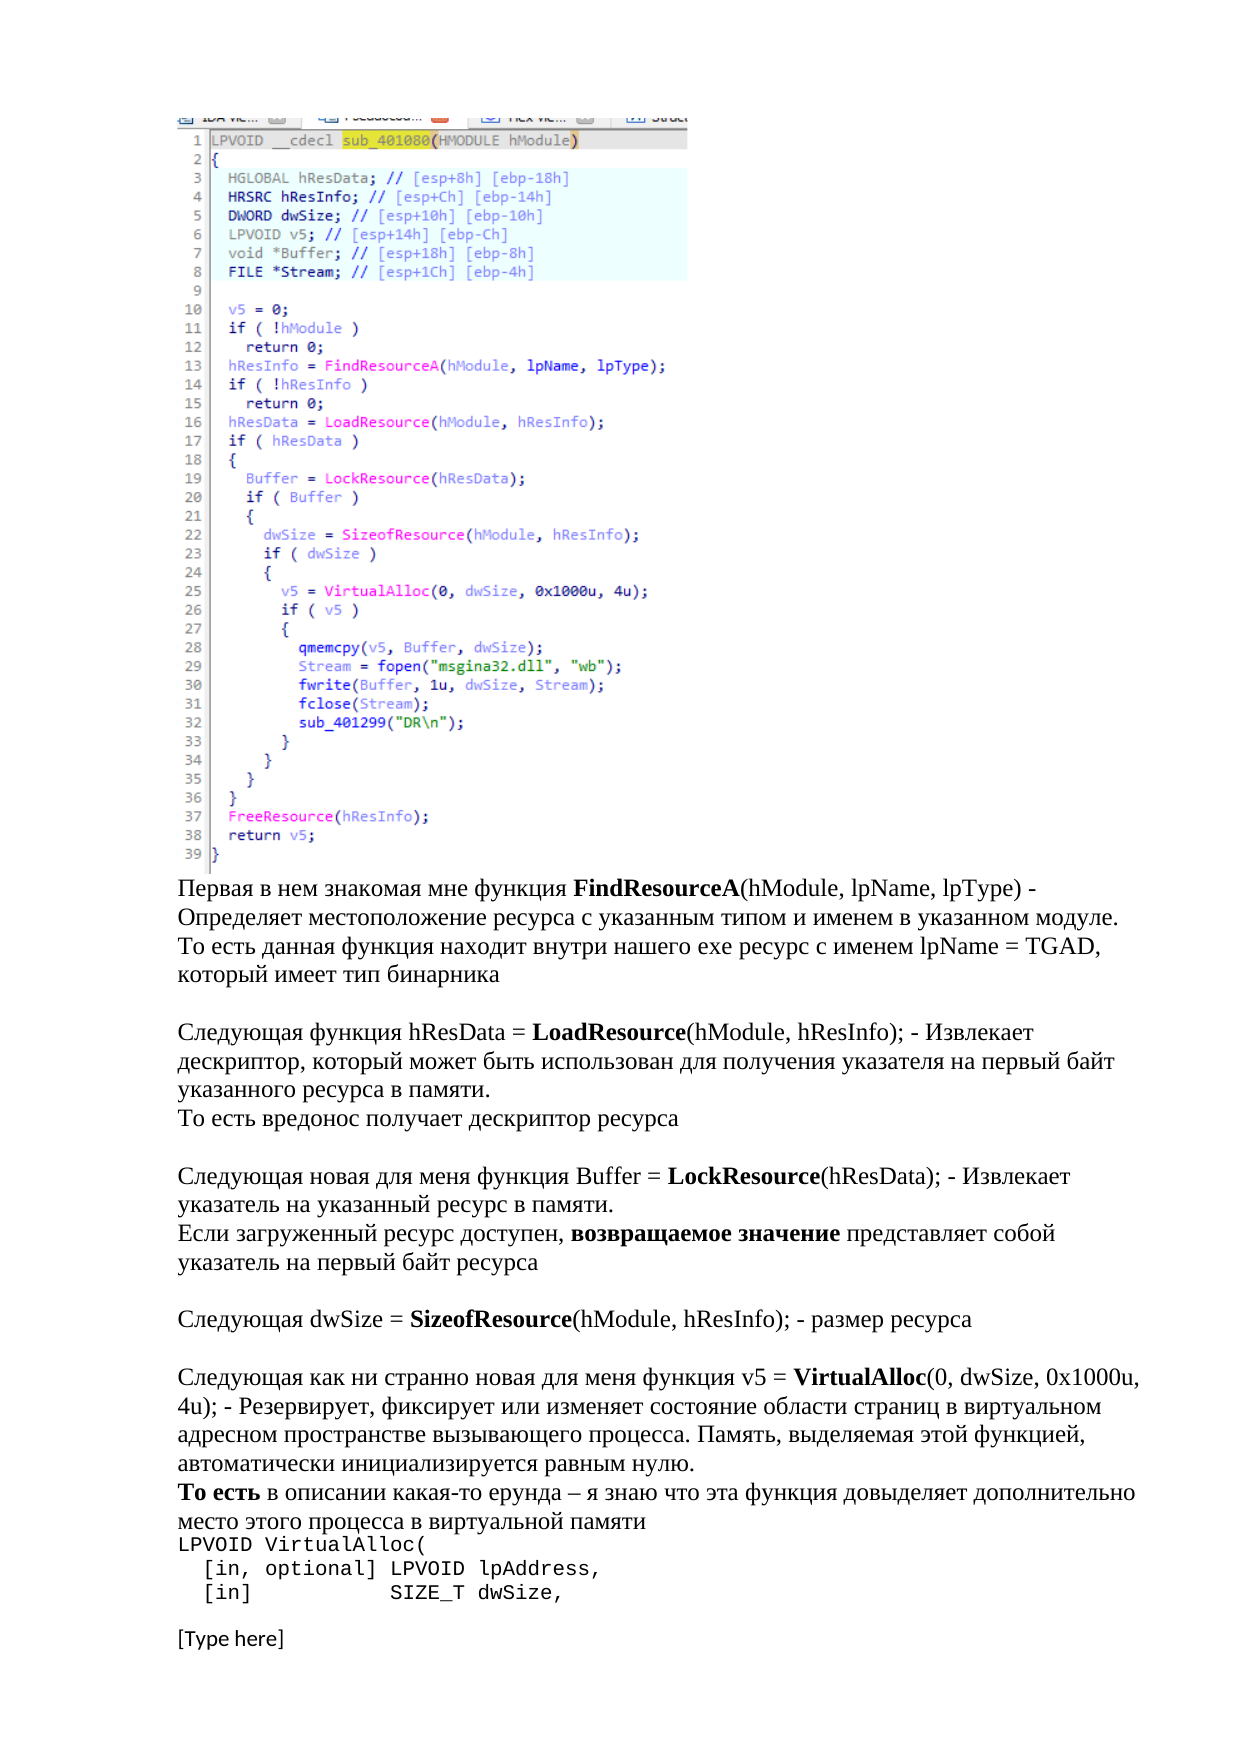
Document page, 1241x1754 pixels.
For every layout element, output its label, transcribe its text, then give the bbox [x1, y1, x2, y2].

text Если загруженный ресурс доступен, возвращаемое значение представляет собой указатель на первый байт ресурса [177, 1218, 1152, 1276]
text Первая в нем знакомая мне функция FindResourceA(hModule, lpName, lpType) - Определяет местоположение ресурса с указанным типом и именем в указанном модуле. [177, 873, 1152, 931]
text То есть вредонос получает дескриптор ресурса [177, 1103, 1152, 1132]
text То есть данная функция находит внутри нашего exe ресурс с именем lpName = TGAD, который имеет тип бинарника [177, 931, 1152, 988]
text Следующая как ни странно новая для меня функция v5 = VirtualAlloc(0, dwSize, 0x1000u, 4u); - Резервирует, фиксирует или изменяет состояние области страниц в виртуальном адресном пространстве вызывающего процесса. Память, выделяемая этой функцией, автоматически инициализируется равным нулю. [177, 1362, 1152, 1477]
text Следующая функция hResData = LoadResource(hModule, hResInfo); - Извлекает дескриптор, который может быть использован для получения указателя на первый байт указанного ресурса в памяти. [177, 1017, 1152, 1103]
text То есть в описании какая-то ерунда – я знаю что эта функция довыделяет дополнительно место этого процесса в виртуальной памяти [177, 1477, 1152, 1534]
text [in] SIZE_T dwSize, [177, 1582, 1152, 1605]
text Следующая новая для меня функция Buffer = LockResource(hResData); - Извлекает указатель на указанный ресурс в памяти. [177, 1161, 1152, 1218]
picture [177, 118, 688, 874]
text [in, optional] LPVOID lpAddress, [177, 1558, 1152, 1582]
text LPVOID VirtualAlloc( [177, 1534, 1152, 1558]
text Следующая dwSize = SizeofResource(hModule, hResInfo); - размер ресурса [177, 1304, 1152, 1333]
